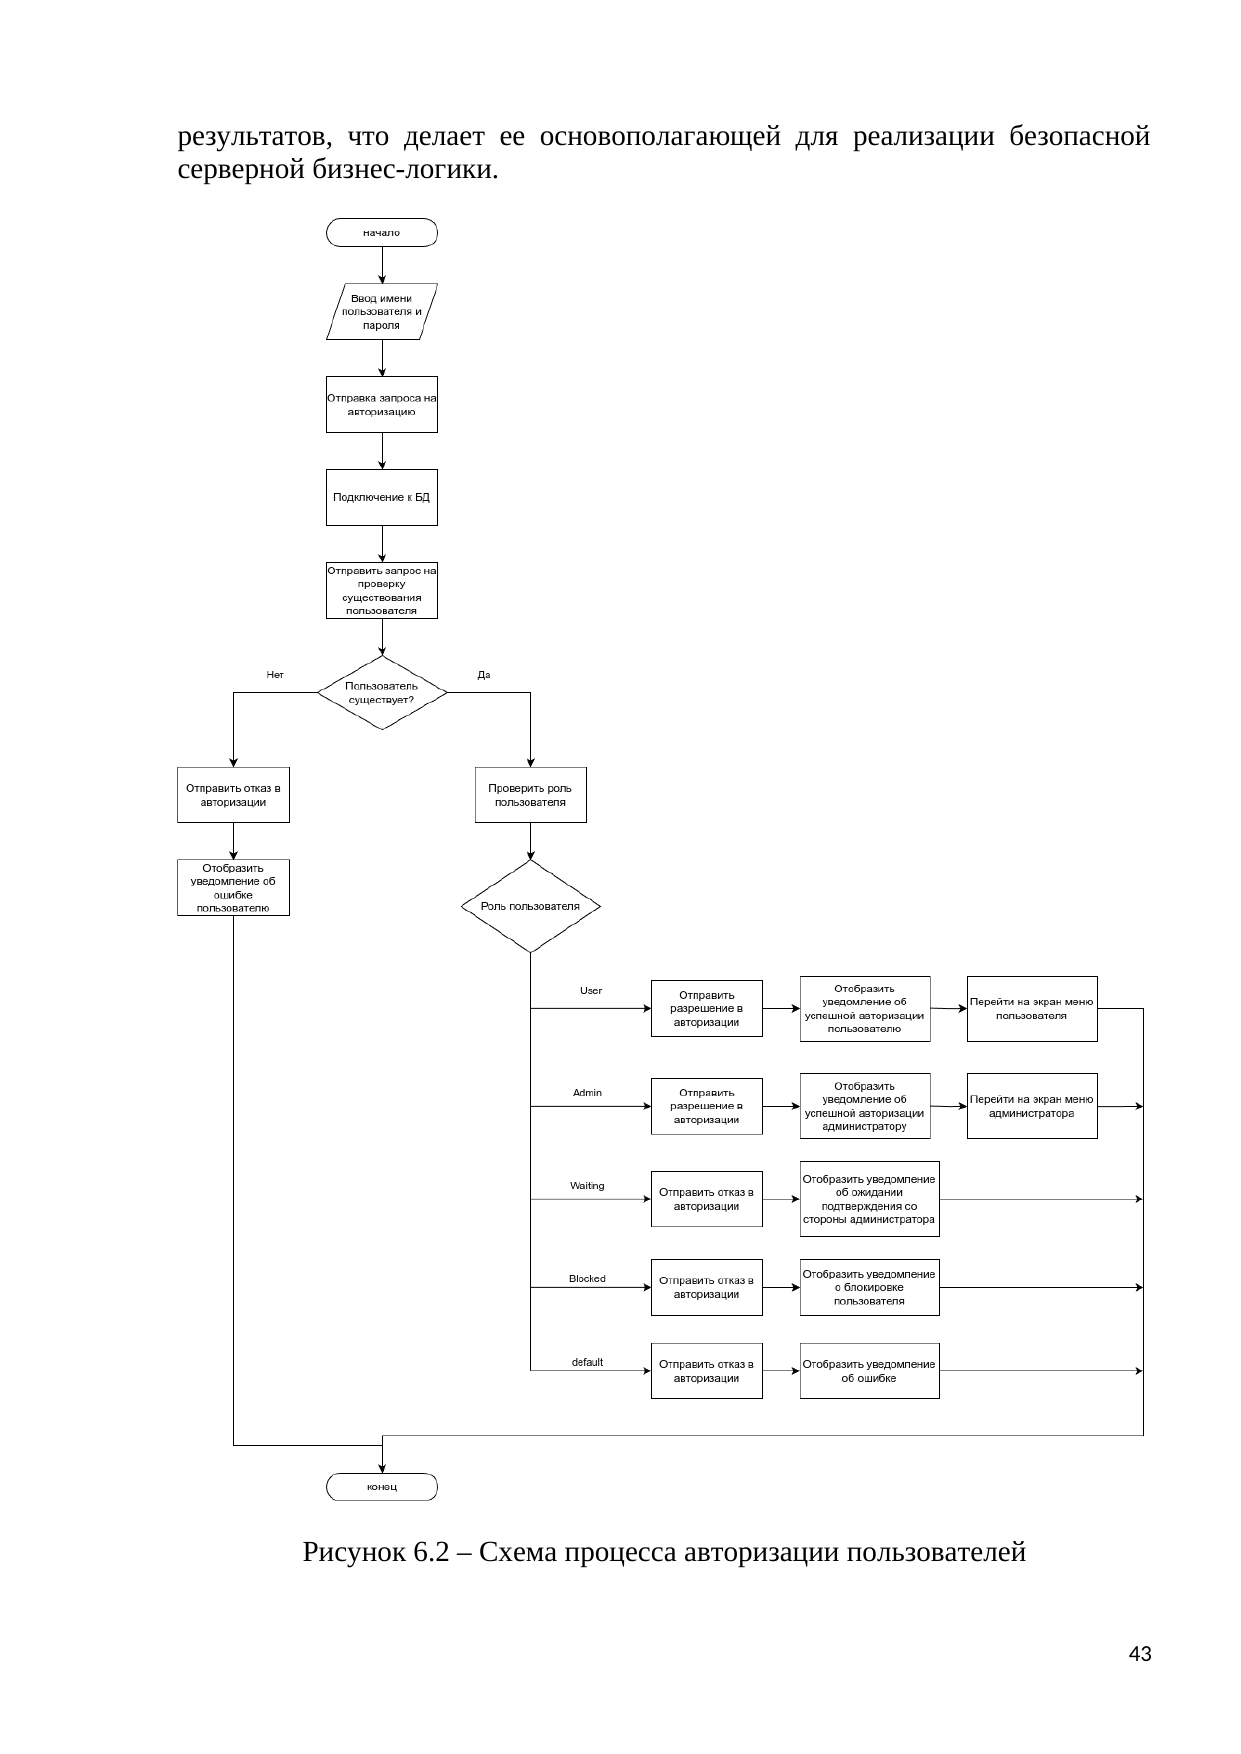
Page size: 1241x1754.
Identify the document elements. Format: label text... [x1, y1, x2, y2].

text Рисунок 6.2 – Схема процесса авторизации пользователей [177, 1534, 1152, 1567]
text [177, 118, 1152, 185]
picture [177, 218, 1152, 1501]
